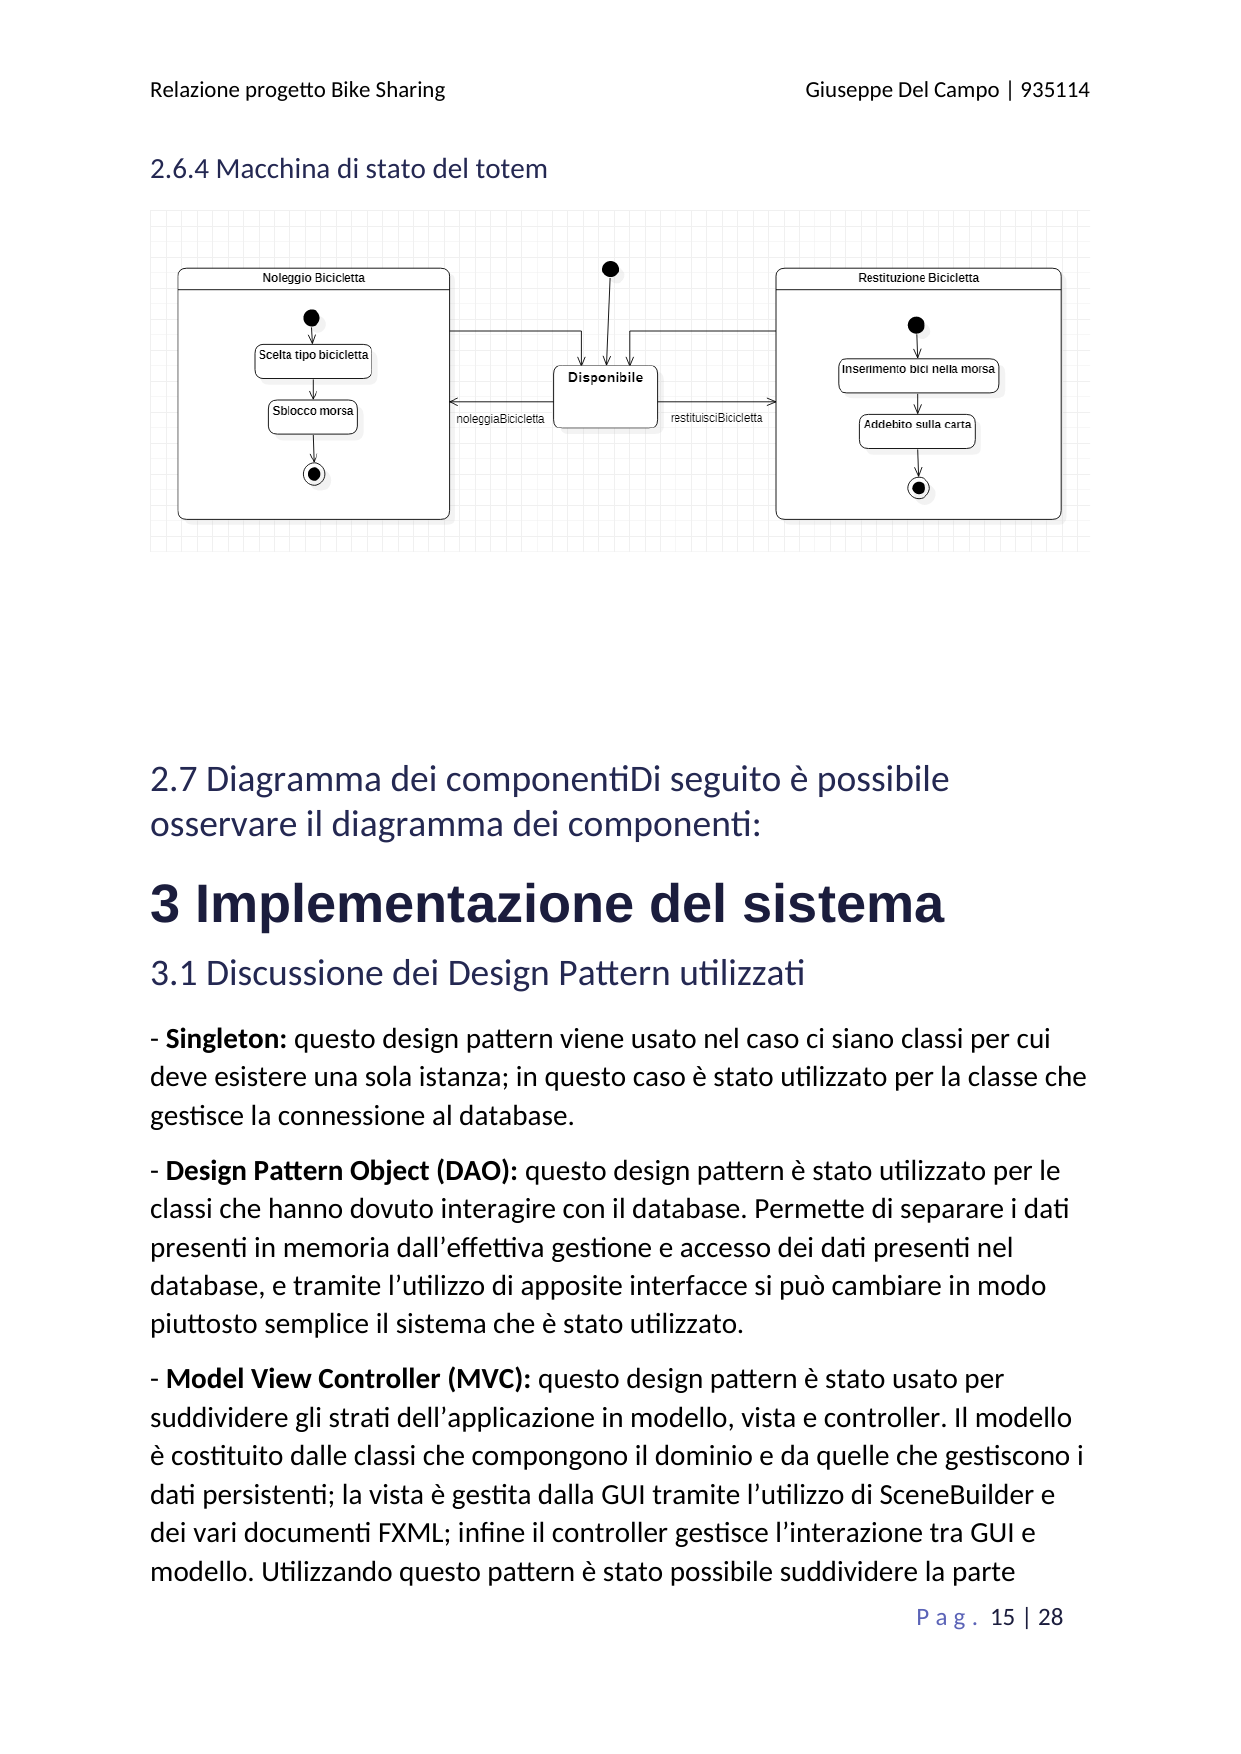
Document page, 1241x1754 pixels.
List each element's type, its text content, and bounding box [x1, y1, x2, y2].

text - Singleton: questo design pattern viene usato nel caso ci siano classi per cui deve esistere una sola istanza; in questo caso è stato utilizzato per la classe che gestisce la connessione al database. [150, 1020, 1090, 1132]
subtitle 3 Implementazione del sistema [150, 871, 1090, 933]
text - Design Pattern Object (DAO): questo design pattern è stato utilizzato per le classi che hanno dovuto interagire con il database. Permette di separare i dati presenti in memoria dall’effettiva gestione e accesso dei dati presenti nel database, e tramite l’utilizzo di apposite interfacce si può cambiare in modo piuttosto semplice il sistema che è stato utilizzato. [150, 1152, 1090, 1341]
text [150, 1361, 1090, 1588]
picture [150, 210, 1091, 552]
subtitle 3.1 Discussione dei Design Pattern utilizzati [150, 949, 1090, 995]
